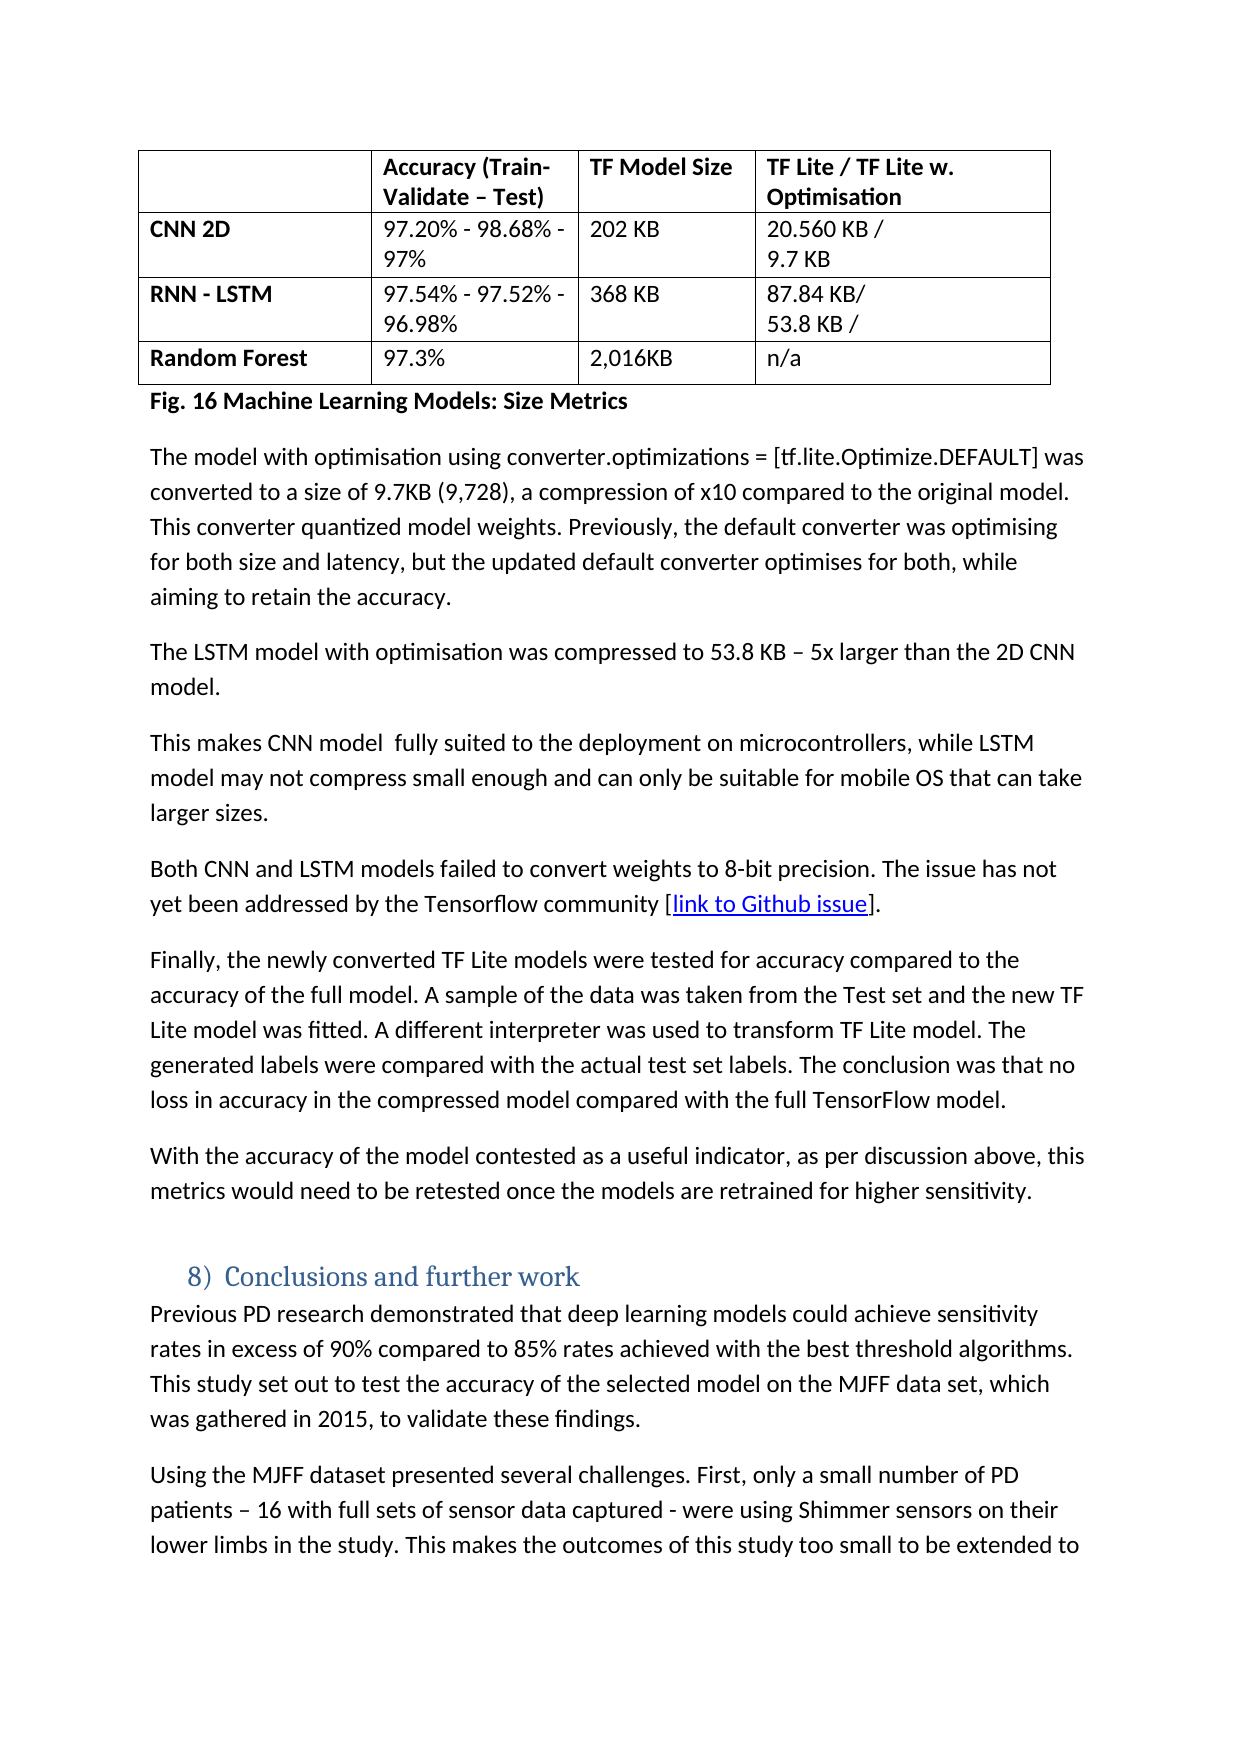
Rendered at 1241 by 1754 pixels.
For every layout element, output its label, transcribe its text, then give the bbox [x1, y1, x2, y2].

text Finally, the newly converted TF Lite models were tested for accuracy compared to the accuracy of the full model. A sample of the data was taken from the Test set and the new TF Lite model was fitted. A different interpreter was used to transform TF Lite model. The generated labels were compared with the actual test set labels. The conclusion was that no loss in accuracy in the compressed model compared with the full TensorFlow model. [150, 944, 1090, 1114]
table_cell 368 KB [579, 278, 755, 341]
table_header Accuracy (Train- Validate – Test) [372, 151, 578, 212]
table_header TF Model Size [579, 151, 755, 212]
table_header TF Lite / TF Lite w. Optimisation [756, 151, 1050, 212]
table_cell 97.3% [372, 342, 578, 384]
table_cell n/a [756, 342, 1050, 384]
table_cell 97.54% - 97.52% - 96.98% [372, 278, 578, 341]
subtitle Conclusions and further work [187, 1260, 1090, 1293]
table_cell 87.84 KB/ 53.8 KB / [756, 278, 1050, 341]
table_cell 97.20% - 98.68% - 97% [372, 213, 578, 277]
table_cell RNN - LSTM [139, 278, 371, 341]
text The LSTM model with optimisation was compressed to 53.8 KB – 5x larger than the 2D CNN model. [150, 637, 1090, 702]
table_cell Random Forest [139, 342, 371, 384]
table_cell CNN 2D [139, 213, 371, 277]
table_header [139, 151, 371, 212]
text The model with optimisation using converter.optimizations = [tf.lite.Optimize.DEFAULT] was converted to a size of 9.7KB (9,728), a compression of x10 compared to the original model. This converter quantized model weights. Previously, the default converter was optimising for both size and latency, but the updated default converter optimises for both, while aiming to retain the accuracy. [150, 441, 1090, 611]
text This makes CNN model fully suited to the deployment on microcontrollers, while LSTM model may not compress small enough and can only be suitable for mobile OS that can take larger sizes. [150, 727, 1090, 828]
table_cell 20.560 KB / 9.7 KB [756, 213, 1050, 277]
text With the accuracy of the model contested as a useful indicator, as per discussion above, this metrics would need to be retested once the models are retrained for higher sensitivity. [150, 1140, 1090, 1205]
table_cell 2,016KB [579, 342, 755, 384]
text Previous PD research demonstrated that deep learning models could achieve sensitivity rates in excess of 90% compared to 85% rates achieved with the best threshold algorithms. This study set out to test the accuracy of the selected model on the MJFF data set, which was gathered in 2015, to validate these findings. [150, 1298, 1090, 1434]
text Fig. 16 Machine Learning Models: Size Metrics [150, 385, 1090, 415]
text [150, 1459, 1090, 1560]
text Both CNN and LSTM models failed to convert weights to 8-bit precision. The issue has not yet been addressed by the Tensorflow community [link to Github issue]. [150, 853, 1090, 919]
table_cell 202 KB [579, 213, 755, 277]
